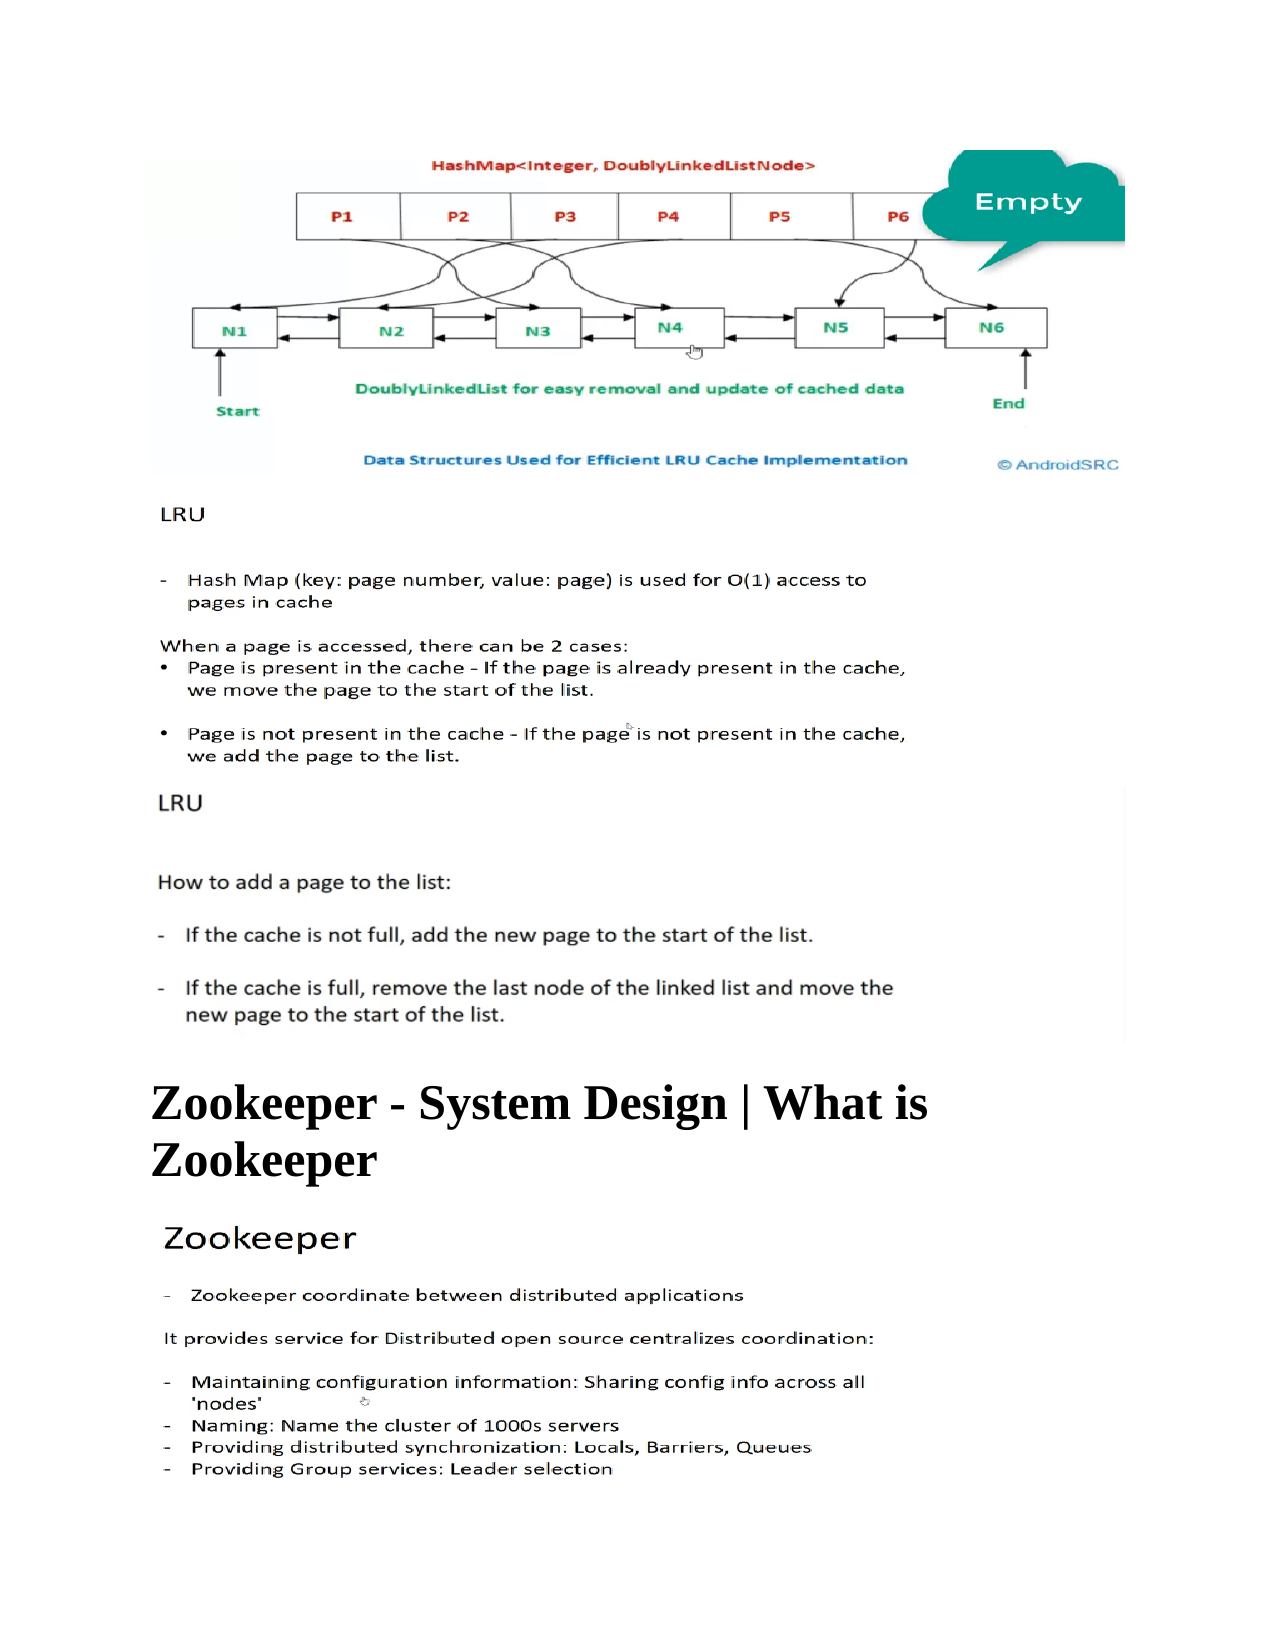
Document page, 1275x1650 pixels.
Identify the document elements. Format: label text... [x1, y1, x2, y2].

picture [150, 494, 1125, 770]
picture [150, 788, 1125, 1042]
picture [150, 150, 1125, 476]
picture [150, 1216, 1125, 1480]
subtitle Zookeeper - System Design | What is Zookeeper [150, 1073, 1125, 1188]
